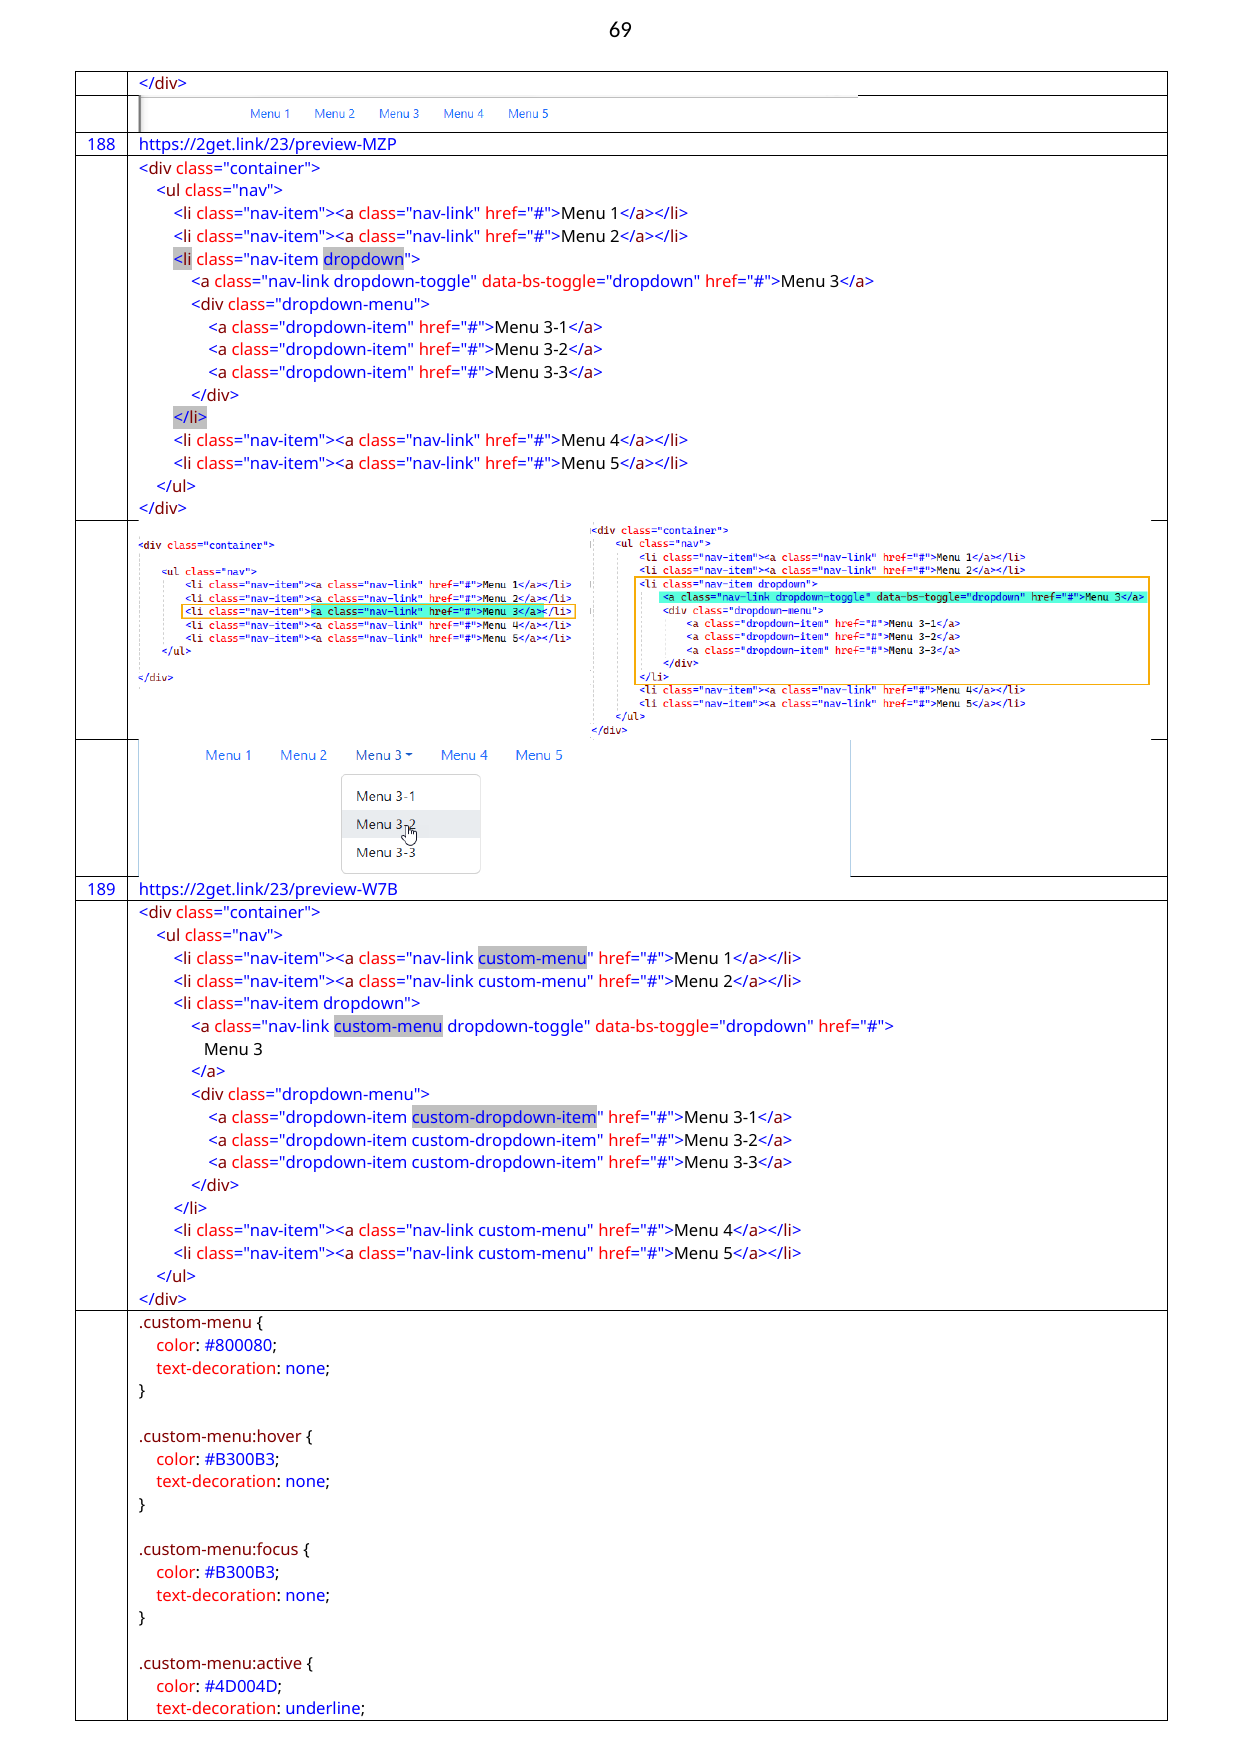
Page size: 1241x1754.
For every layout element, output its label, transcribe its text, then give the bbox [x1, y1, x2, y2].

table_cell [128, 96, 138, 132]
table_cell [76, 72, 127, 94]
table_cell <div class="container"> <ul class="nav"> <li class="nav-item"><a class="nav-link" href="#">Menu 1</a></li> <li class="nav-item"><a class="nav-link" href="#">Menu 2</a></li> <li class="nav-item dropdown"> <a class="nav-link dropdown-toggle" data-bs-toggle="dropdown" href="#">Menu 3</a> <div class="dropdown-menu"> <a class="dropdown-item" href="#">Menu 3-1</a> <a class="dropdown-item" href="#">Menu 3-2</a> <a class="dropdown-item" href="#">Menu 3-3</a> </div> </li> <li class="nav-item"><a class="nav-link" href="#">Menu 4</a></li> <li class="nav-item"><a class="nav-link" href="#">Menu 5</a></li> </ul> </div> [128, 156, 1167, 520]
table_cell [128, 1311, 1167, 1719]
table_cell [1152, 521, 1167, 739]
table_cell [128, 72, 1167, 94]
table_cell [76, 1311, 127, 1719]
picture [138, 520, 1152, 877]
table_cell https://2get.link/23/preview-W7B [128, 877, 1167, 900]
picture [138, 95, 858, 132]
table_cell [76, 156, 127, 520]
table_cell [76, 901, 127, 1310]
table_cell [76, 521, 127, 739]
table_cell [128, 740, 138, 876]
table_cell [76, 96, 127, 132]
table_cell [76, 740, 127, 876]
table_cell 188 [76, 133, 127, 155]
table_cell [851, 740, 1167, 876]
table_cell https://2get.link/23/preview-MZP [128, 133, 1167, 155]
table_cell 189 [76, 877, 127, 900]
table_cell [128, 521, 138, 739]
table_cell [858, 96, 1167, 132]
